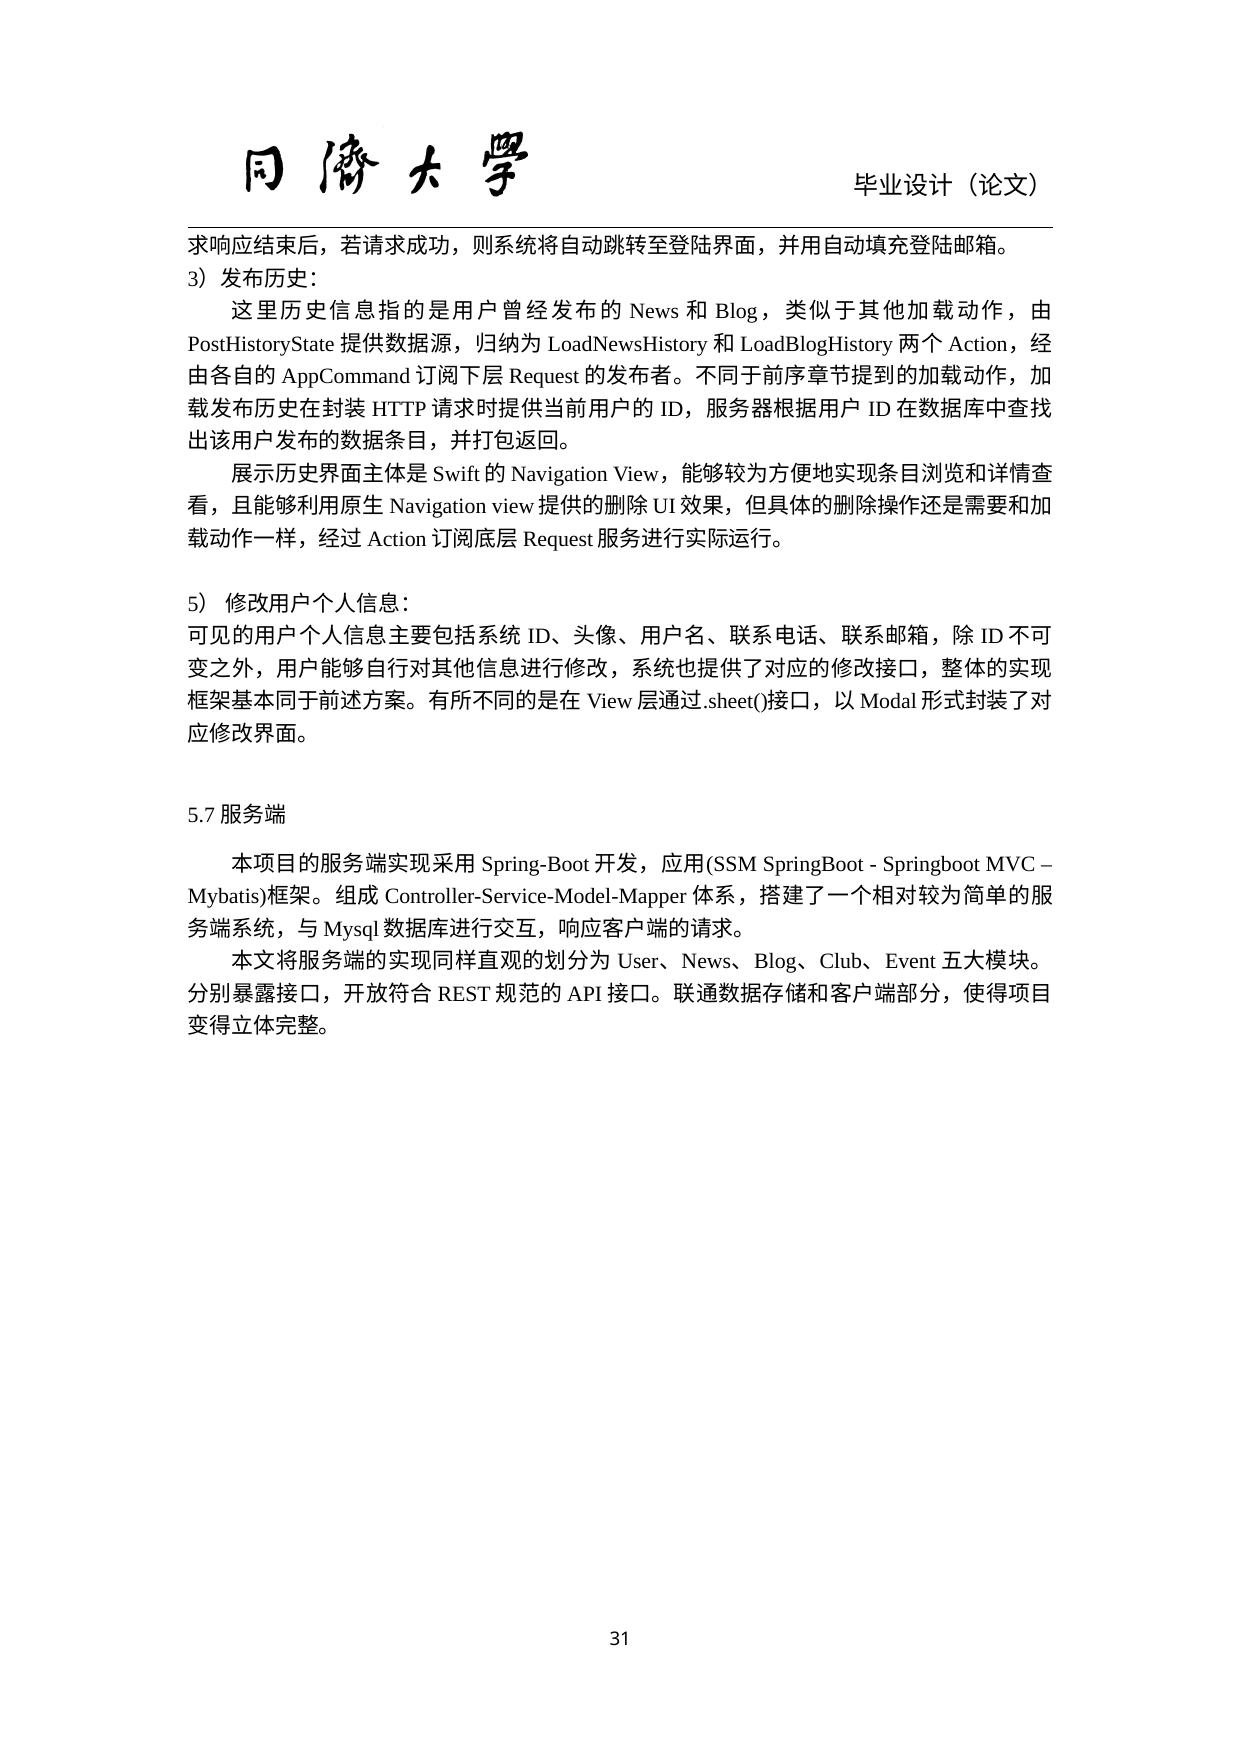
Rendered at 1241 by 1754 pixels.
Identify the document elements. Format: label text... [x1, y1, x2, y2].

list 修改用户个人信息： [187, 586, 1053, 618]
text 展示历史界面主体是Swift的Navigation View，能够较为方便地实现条目浏览和详情查看，且能够利用原生Navigation view提供的删除UI效果，但具体的删除操作还是需要和加载动作一样，经过Action订阅底层Request服务进行实际运行。 [187, 456, 1053, 553]
text 本项目内，用户在经过上述三层验证，核对信息无误后，即可正式发送请求，等待请求响应结束后，若请求成功，则系统将自动跳转至登陆界面，并用自动填充登陆邮箱。 [187, 228, 1053, 261]
text 可见的用户个人信息主要包括系统ID、头像、用户名、联系电话、联系邮箱，除ID不可变之外，用户能够自行对其他信息进行修改，系统也提供了对应的修改接口，整体的实现框架基本同于前述方案。有所不同的是在View层通过.sheet()接口，以Modal形式封装了对应修改界面。 [187, 618, 1053, 748]
text 3）发布历史： [187, 261, 1053, 293]
text 5.7 服务端 [187, 797, 1053, 829]
text 这里历史信息指的是用户曾经发布的News和Blog，类似于其他加载动作，由PostHistoryState提供数据源，归纳为LoadNewsHistory和LoadBlogHistory两个Action，经由各自的AppCommand订阅下层Request的发布者。不同于前序章节提到的加载动作，加载发布历史在封装HTTP请求时提供当前用户的ID，服务器根据用户ID在数据库中查找出该用户发布的数据条目，并打包返回。 [187, 293, 1053, 456]
picture [224, 123, 546, 202]
text 本项目的服务端实现采用Spring-Boot开发，应用(SSM SpringBoot - Springboot MVC – Mybatis)框架。组成Controller-Service-Model-Mapper体系，搭建了一个相对较为简单的服务端系统，与Mysql数据库进行交互，响应客户端的请求。 [187, 846, 1053, 943]
text 本文将服务端的实现同样直观的划分为User、News、Blog、Club、Event五大模块。分别暴露接口，开放符合REST规范的API接口。联通数据存储和客户端部分，使得项目变得立体完整。 [187, 943, 1053, 1041]
